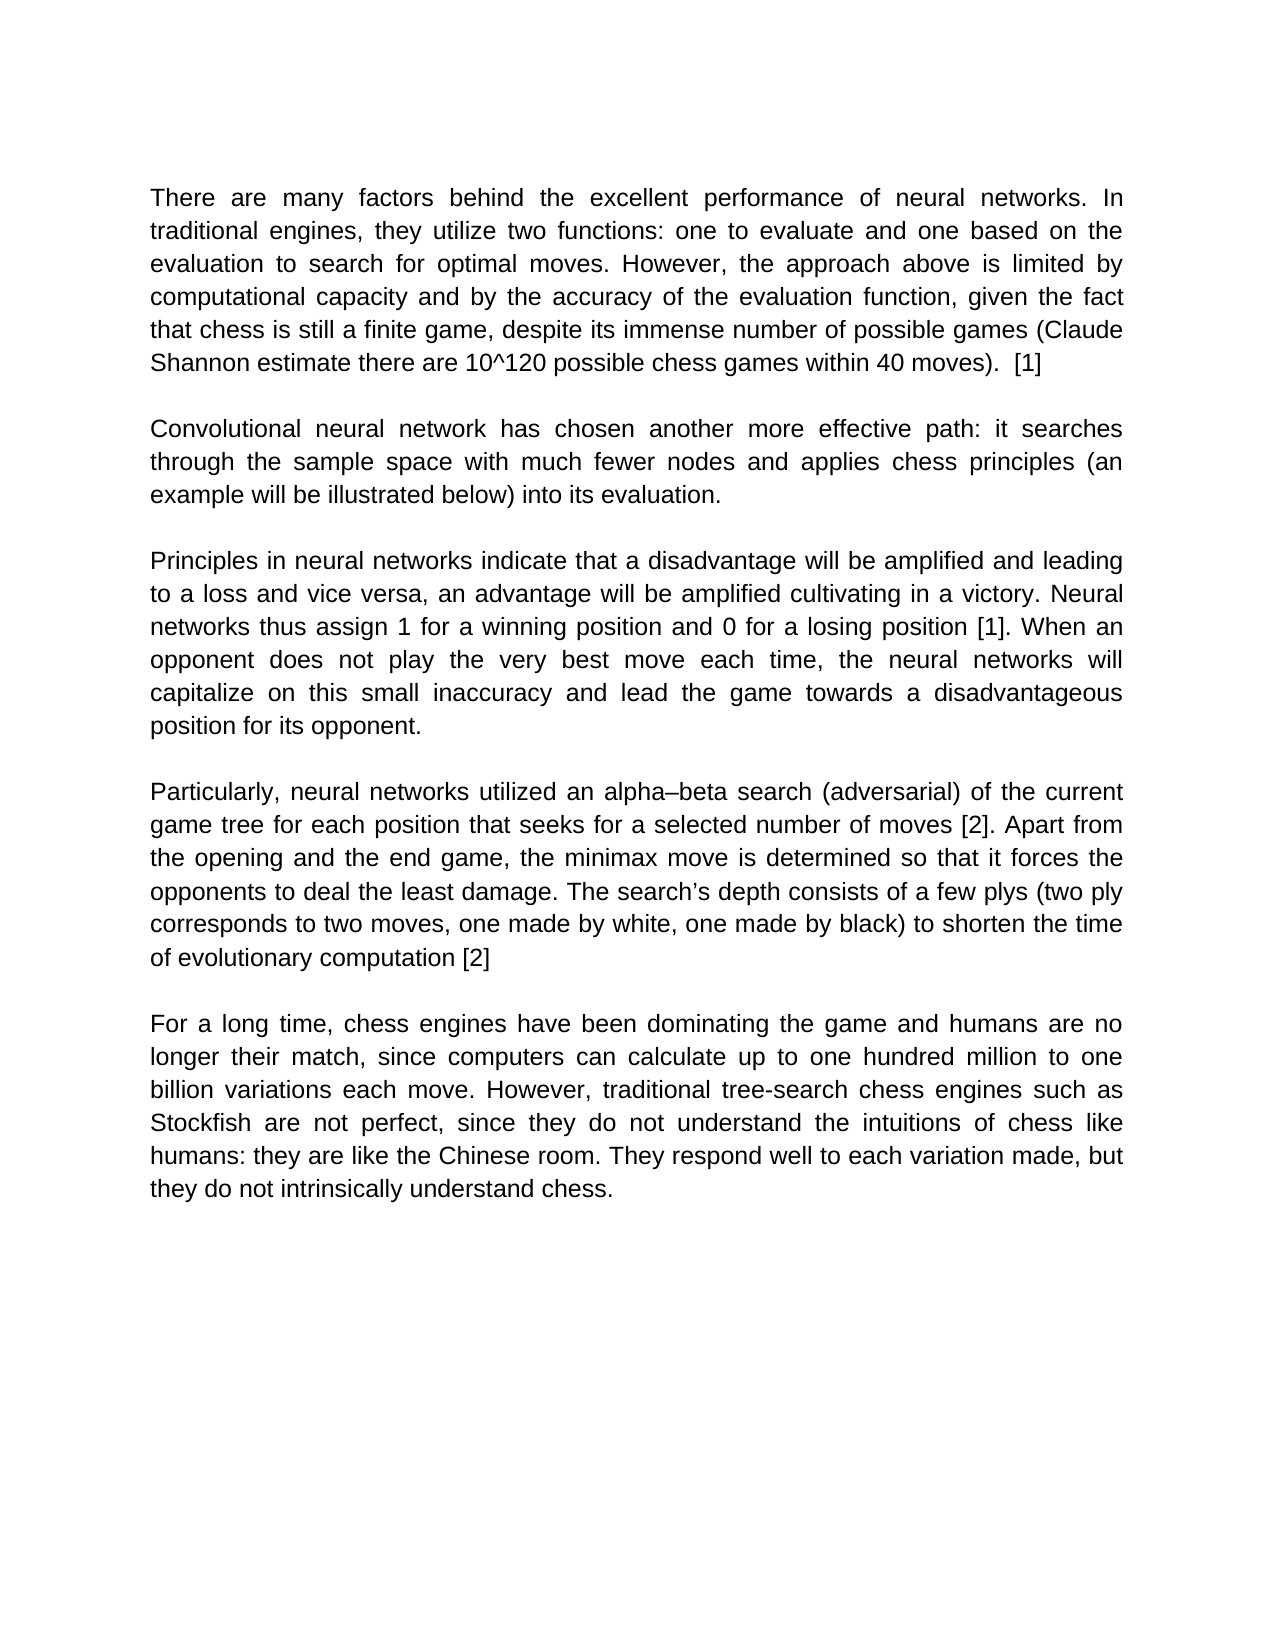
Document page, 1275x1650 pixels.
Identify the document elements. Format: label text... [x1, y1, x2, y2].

text For a long time, chess engines have been dominating the game and humans are no longer their match, since computers can calculate up to one hundred million to one billion variations each move. However, traditional tree-search chess engines such as Stockfish are not perfect, since they do not understand the intuitions of chess like humans: they are like the Chinese room. They respond well to each variation made, but they do not intrinsically understand chess. [150, 1008, 1125, 1202]
text Convolutional neural network has chosen another more effective path: it searches through the sample space with much fewer nodes and applies chess principles (an example will be illustrated below) into its evaluation. [150, 414, 1125, 509]
text Principles in neural networks indicate that a disadvantage will be amplified and leading to a loss and vice versa, an advantage will be amplified cultivating in a victory. Neural networks thus assign 1 for a winning position and 0 for a losing position [1]. When an opponent does not play the very best move each time, the neural networks will capitalize on this small inaccuracy and lead the game towards a disadvantageous position for its opponent. [150, 546, 1125, 740]
text There are many factors behind the excellent performance of neural networks. In traditional engines, they utilize two functions: one to evaluate and one based on the evaluation to search for optimal moves. However, the approach above is limited by computational capacity and by the accuracy of the evaluation function, given the fact that chess is still a finite game, despite its immense number of possible games (Claude Shannon estimate there are 10^120 possible chess games within 40 moves). [1] [150, 183, 1125, 377]
text Particularly, neural networks utilized an alpha–beta search (adversarial) of the current game tree for each position that seeks for a selected number of moves [2]. Apart from the opening and the end game, the minimax move is determined so that it forces the opponents to deal the least damage. The search’s depth consists of a few plys (two ply corresponds to two moves, one made by white, one made by black) to shorten the time of evolutionary computation [2] [150, 777, 1125, 971]
